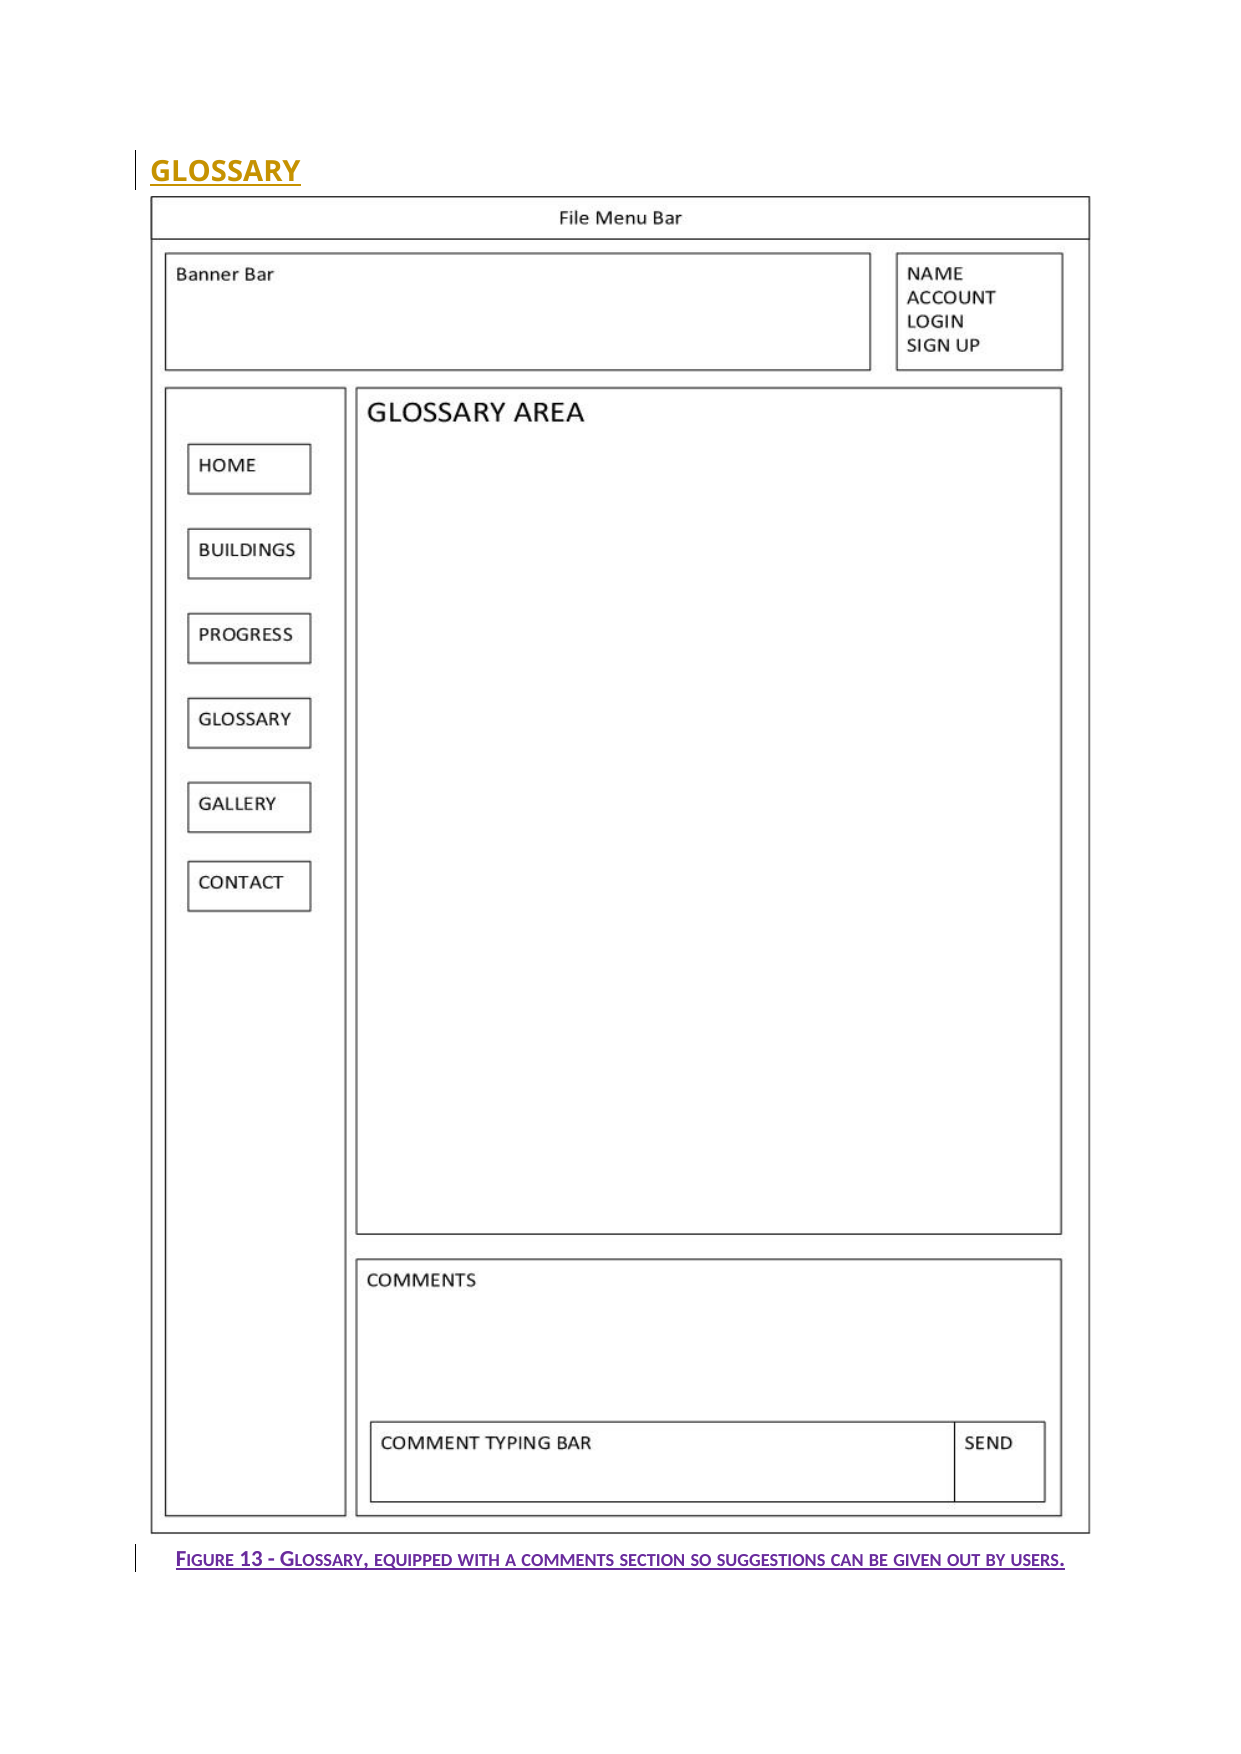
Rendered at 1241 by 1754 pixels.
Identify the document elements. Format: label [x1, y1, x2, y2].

picture [150, 196, 1091, 1535]
